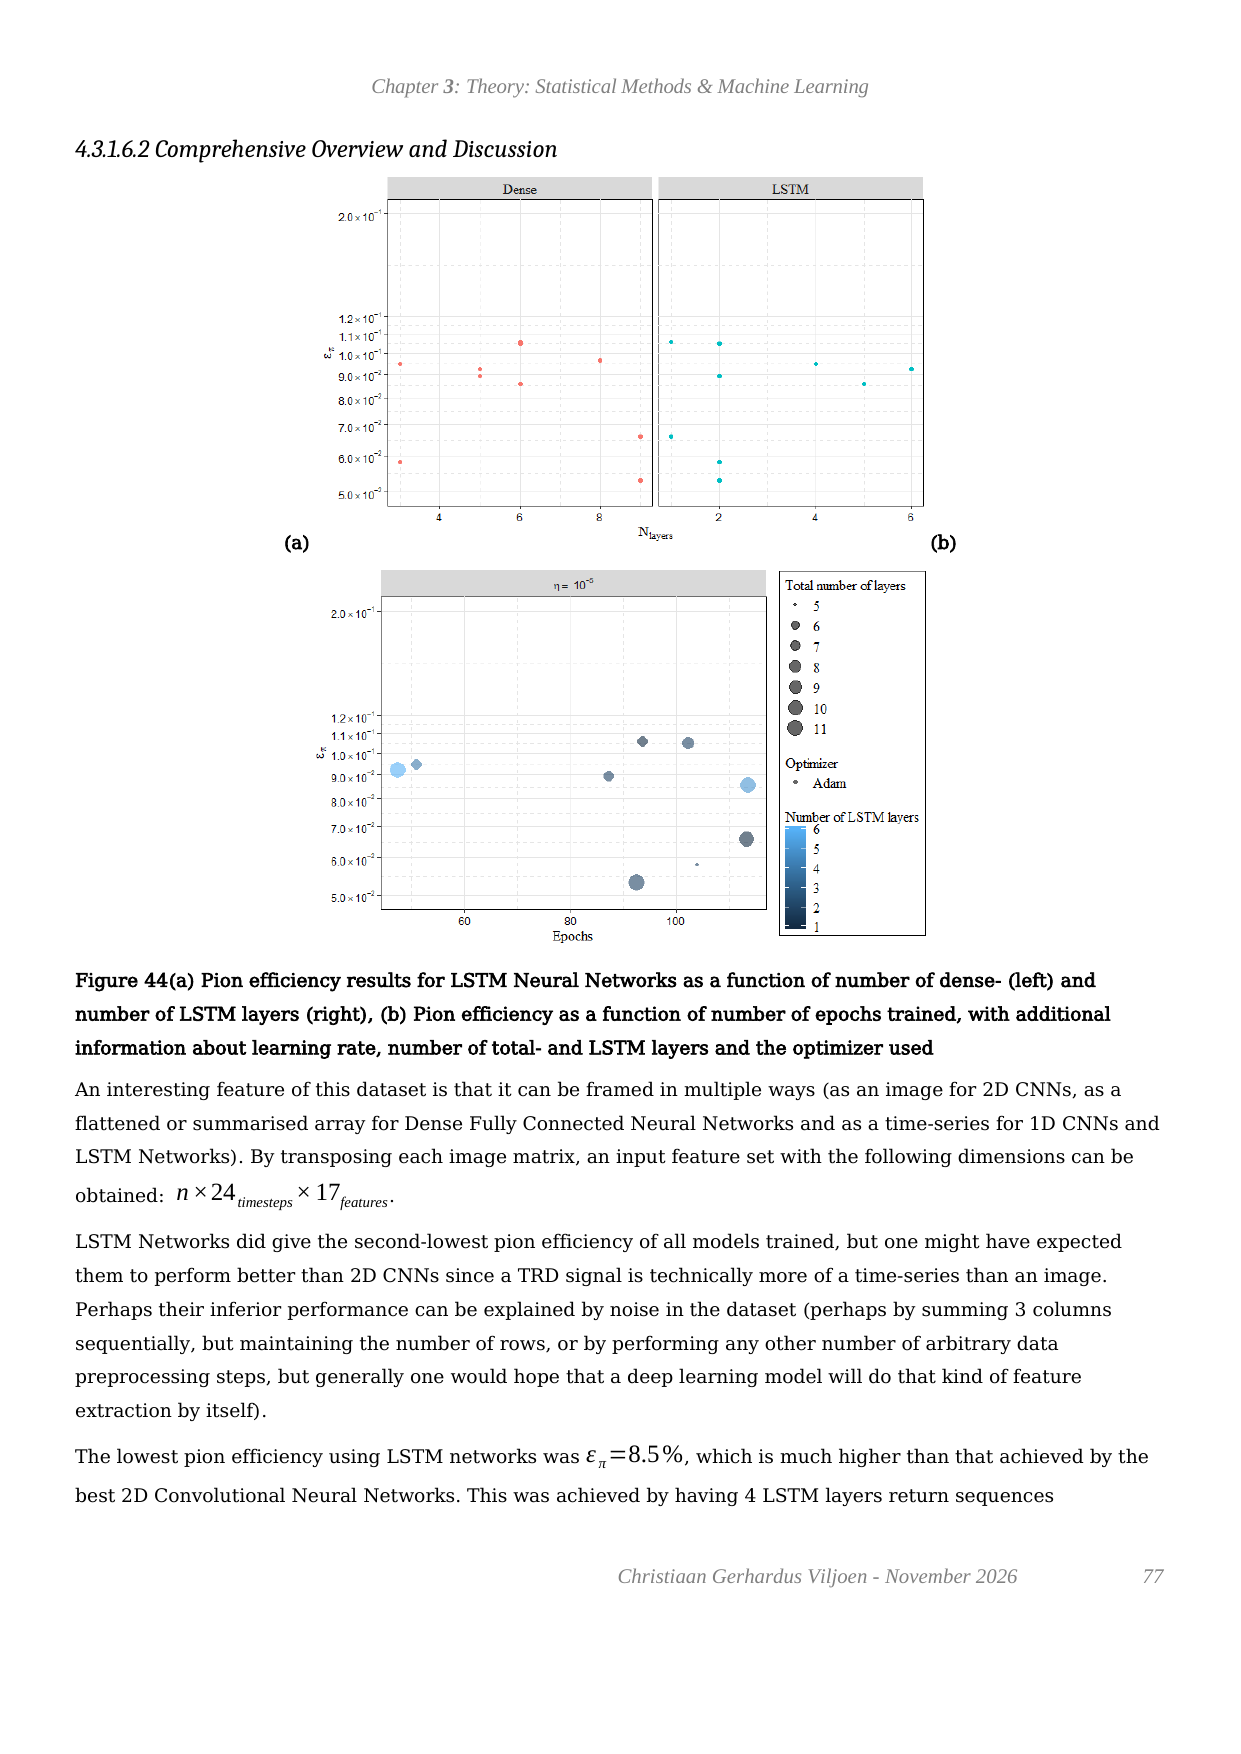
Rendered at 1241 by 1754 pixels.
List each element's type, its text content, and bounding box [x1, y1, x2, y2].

subtitle Comprehensive Overview and Discussion [75, 135, 1165, 164]
text Figure 44(a) Pion efficiency results for LSTM Neural Networks as a function of number of dense- (left) and number of LSTM layers (right), (b) Pion efficiency as a function of number of epochs trained, with additional information about learning rate, number of total- and LSTM layers and the optimizer used [75, 968, 1165, 1058]
text An interesting feature of this dataset is that it can be framed in multiple ways (as an image for 2D CNNs, as a flattened or summarised array for Dense Fully Connected Neural Networks and as a time-series for 1D CNNs and LSTM Networks). By transposing each image matrix, an input feature set with the following dimensions can be obtained: . [75, 1078, 1165, 1210]
picture [316, 170, 930, 549]
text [75, 1441, 1165, 1506]
text LSTM Networks did give the second-lowest pion efficiency of all models trained, but one might have expected them to perform better than 2D CNNs since a TRD signal is technically more of a time-series than an image. Perhaps their inferior performance can be explained by noise in the dataset (perhaps by summing 3 columns sequentially, but maintaining the number of rows, or by performing any other number of arbitrary data preprocessing steps, but generally one would hope that a deep learning model will do that kind of feature extraction by itself). [75, 1230, 1165, 1421]
picture [308, 564, 932, 949]
